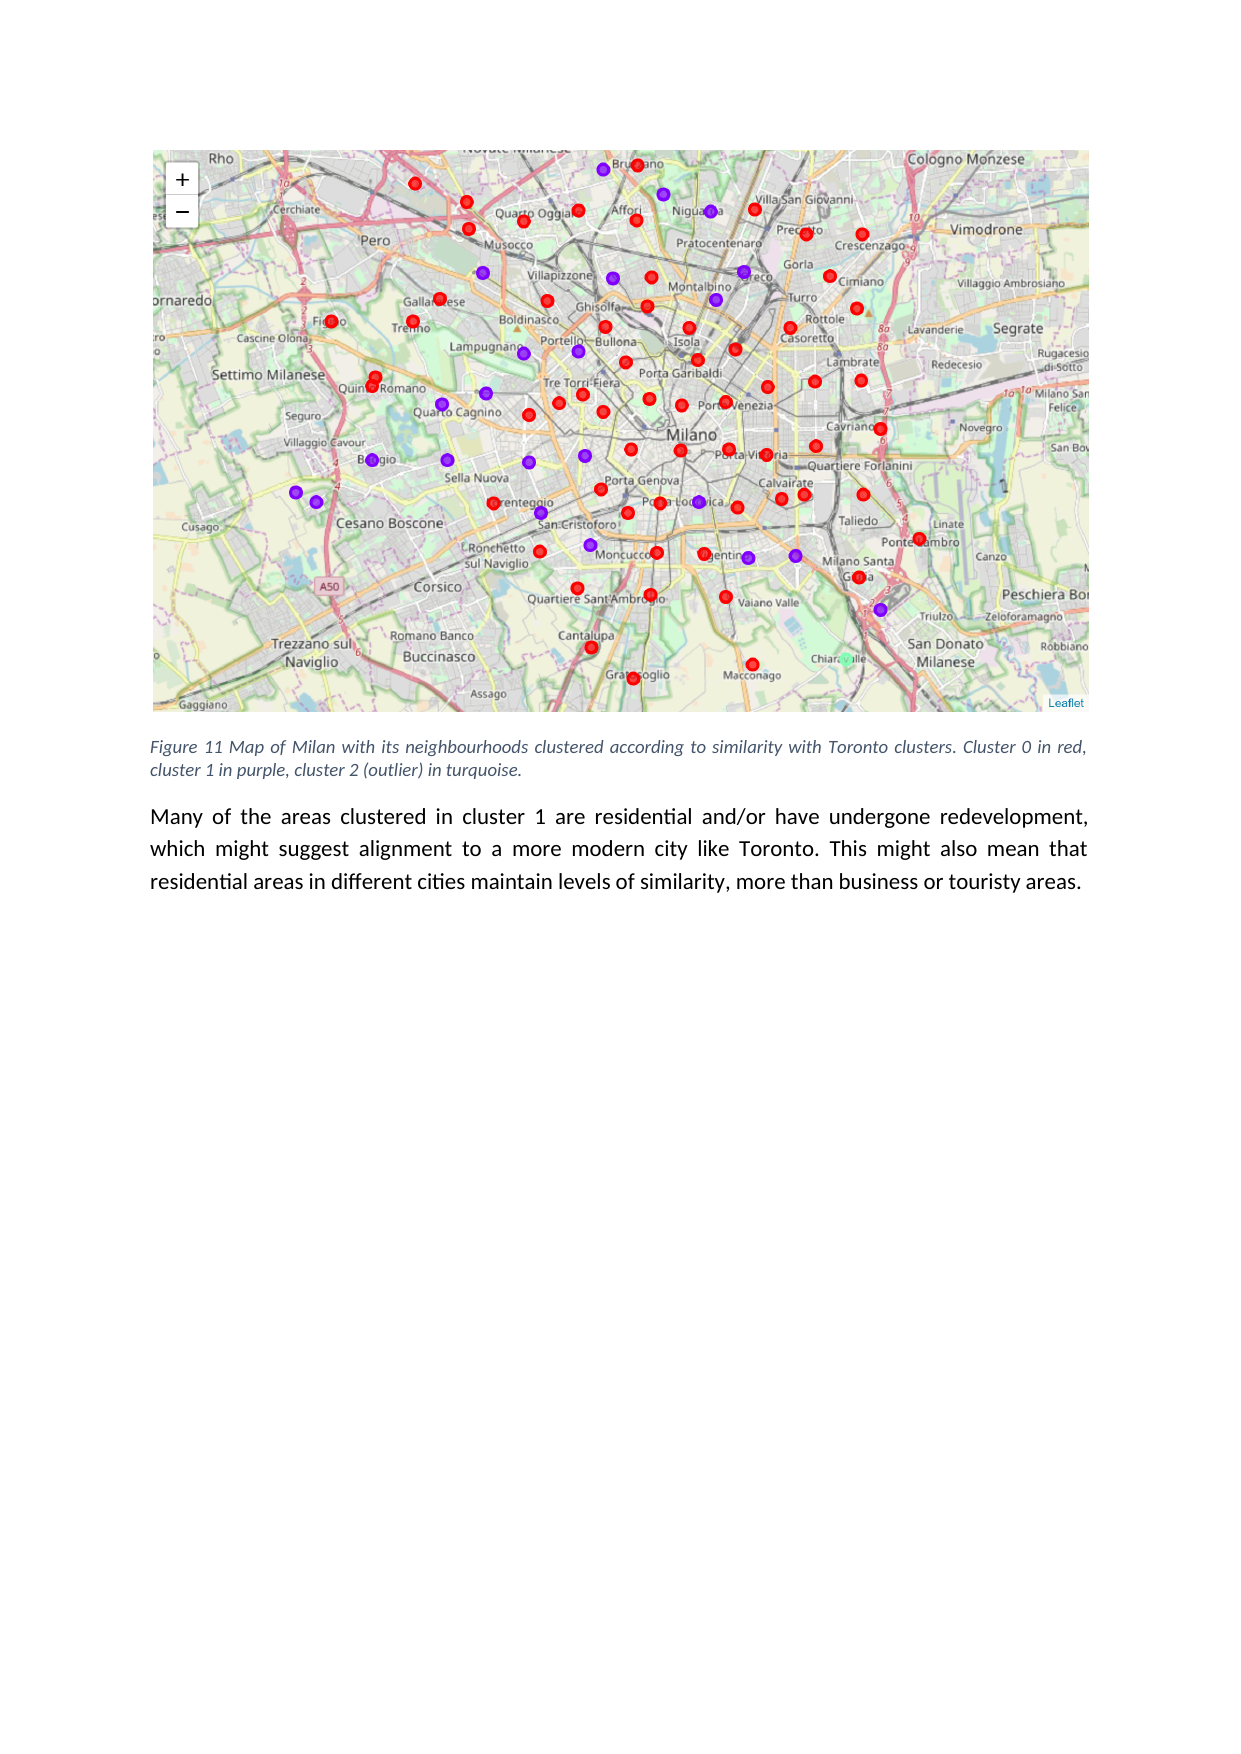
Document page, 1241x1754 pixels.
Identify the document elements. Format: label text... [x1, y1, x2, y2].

text Many of the areas clustered in cluster 1 are residential and/or have undergone redevelopment, which might suggest alignment to a more modern city like Toronto. This might also mean that residential areas in different cities maintain levels of similarity, more than business or touristy areas. [150, 802, 1090, 895]
picture [150, 150, 1091, 715]
text Figure 11 Map of Milan with its neighbourhoods clustered according to similarity with Toronto clusters. Cluster 0 in red, cluster 1 in purple, cluster 2 (outlier) in turquoise. [150, 736, 1090, 782]
